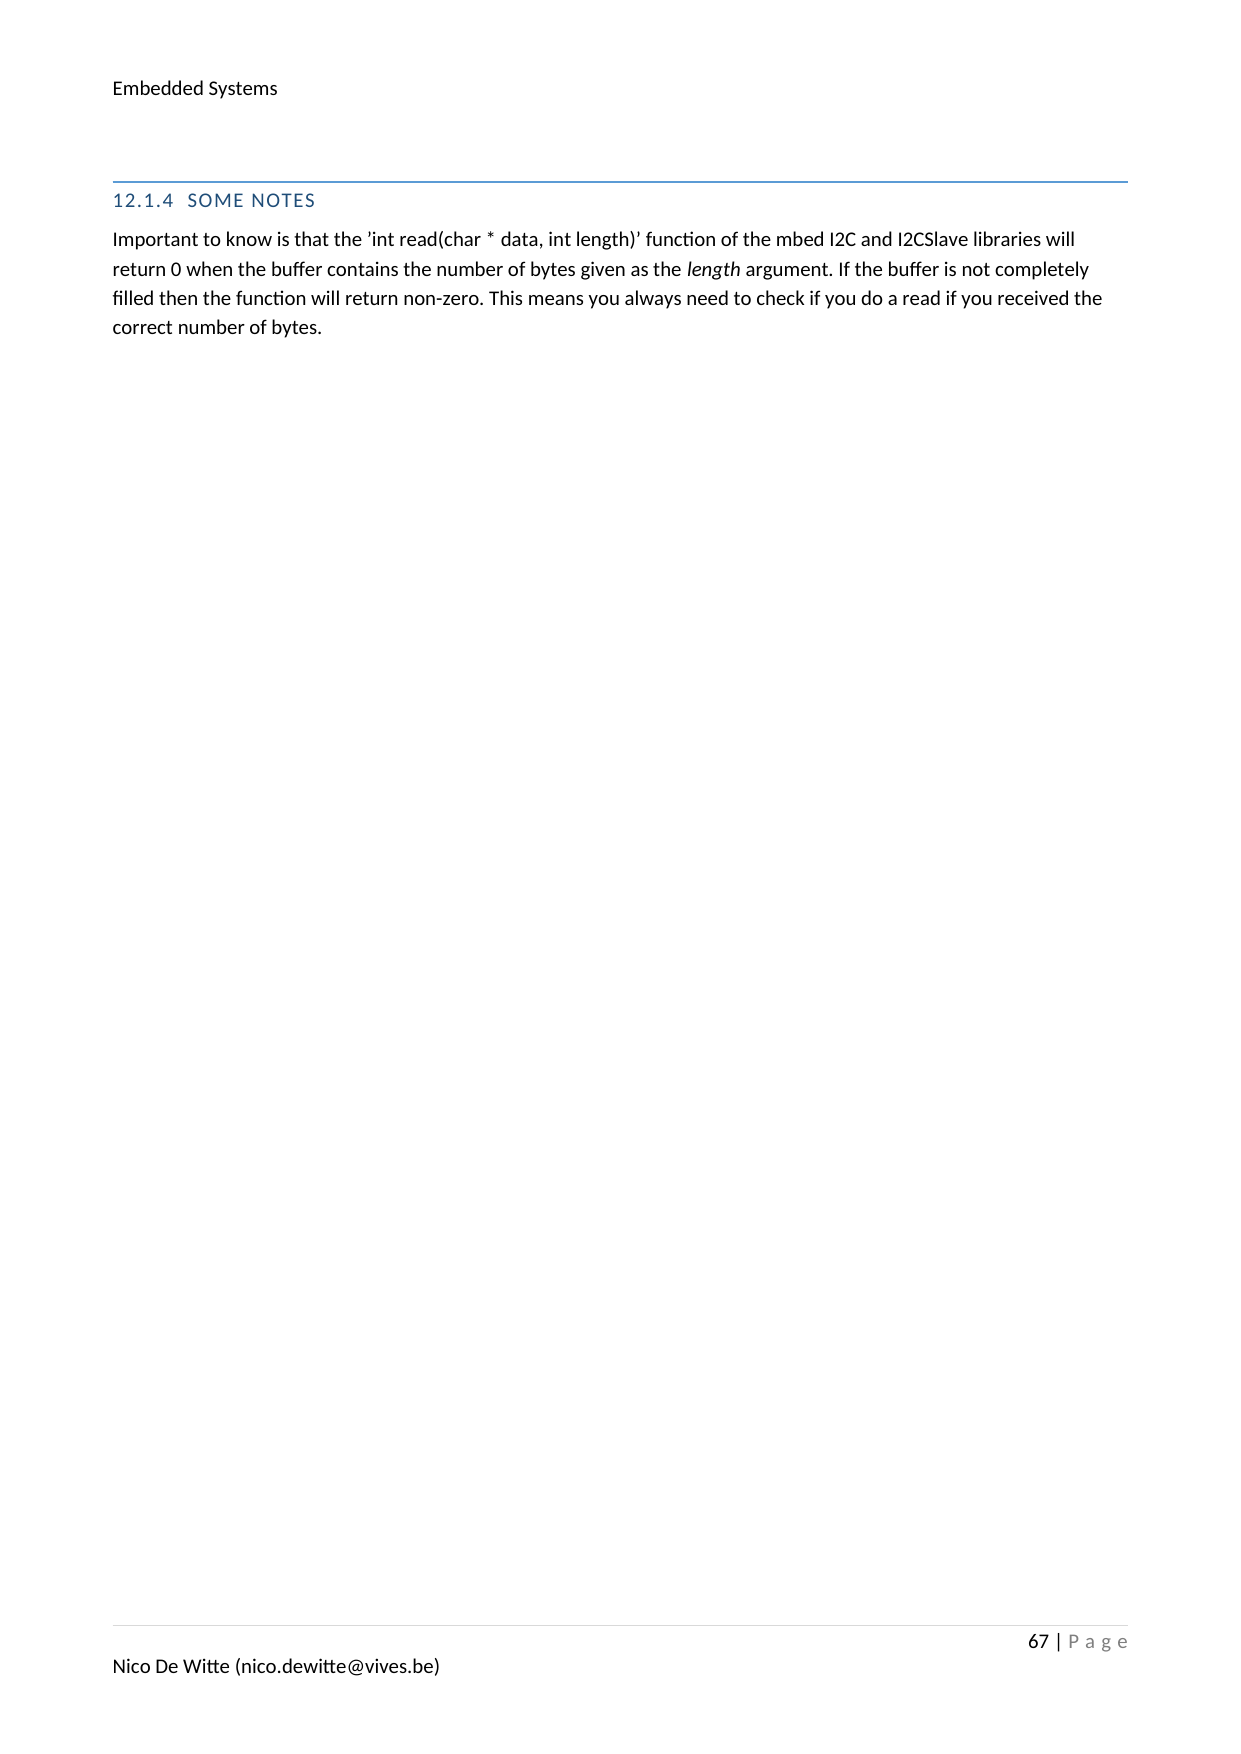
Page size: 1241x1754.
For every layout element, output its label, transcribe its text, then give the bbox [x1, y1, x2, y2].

text Important to know is that the ’int read(char * data, int length)’ function of the mbed I2C and I2CSlave libraries will return 0 when the buffer contains the number of bytes given as the length argument. If the buffer is not completely filled then the function will return non-zero. This means you always need to check if you do a read if you received the correct number of bytes. [112, 227, 1128, 339]
subtitle Some Notes [112, 182, 1128, 212]
